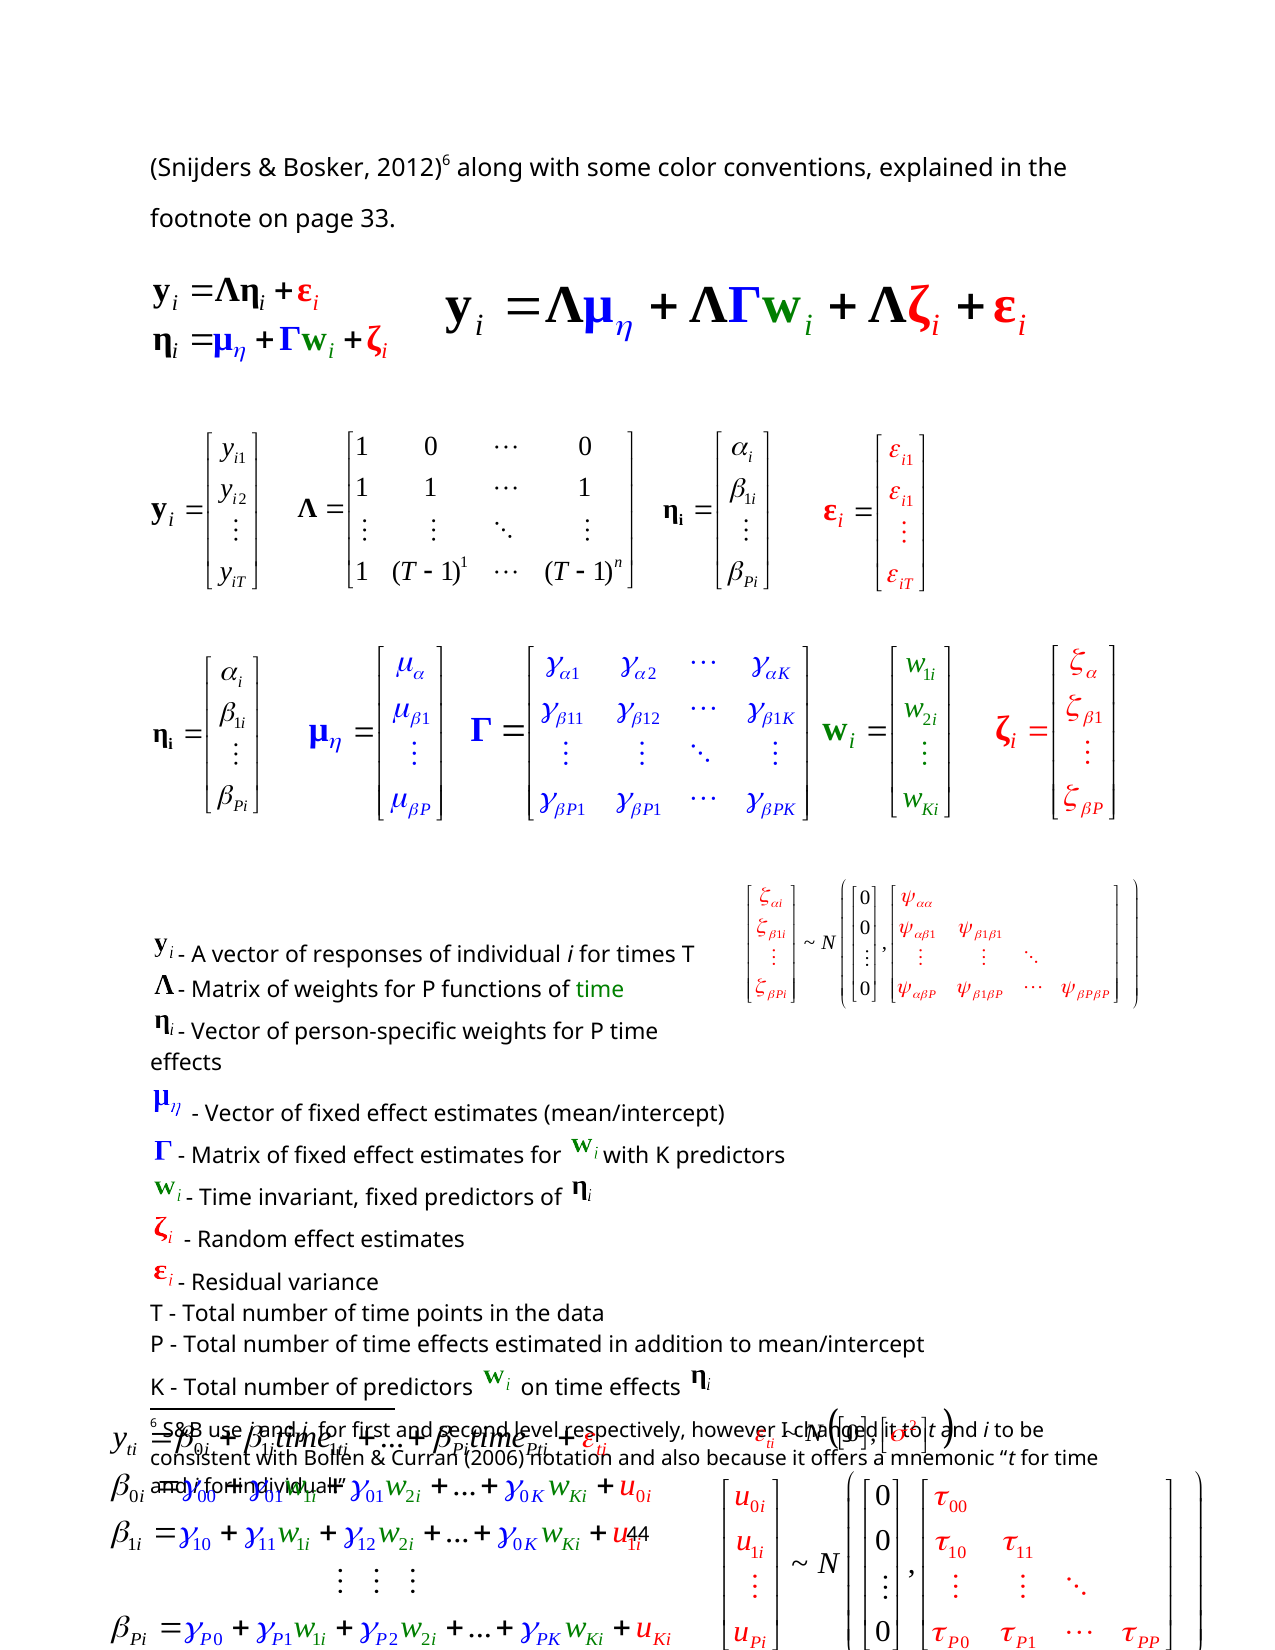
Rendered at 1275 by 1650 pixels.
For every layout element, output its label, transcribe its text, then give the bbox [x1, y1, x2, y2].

text - Vector of fixed effect estimates (mean/intercept) [150, 1078, 1125, 1128]
text K - Total number of predictors on time effects [150, 1359, 1125, 1402]
text - Residual variance [150, 1255, 1125, 1297]
text - Matrix of fixed effect estimates for with K predictors [150, 1128, 1125, 1170]
text - A vector of responses of individual i for times T [150, 927, 1125, 970]
text - Time invariant, fixed predictors of [150, 1170, 1125, 1212]
text - Random effect estimates [150, 1212, 1125, 1255]
text - Matrix of weights for P functions of time [150, 970, 1125, 1004]
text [150, 150, 1125, 235]
text P - Total number of time effects estimated in addition to mean/intercept [150, 1328, 1125, 1359]
text T - Total number of time points in the data [150, 1297, 1125, 1328]
text - Vector of person-specific weights for P time effects [150, 1004, 1125, 1078]
